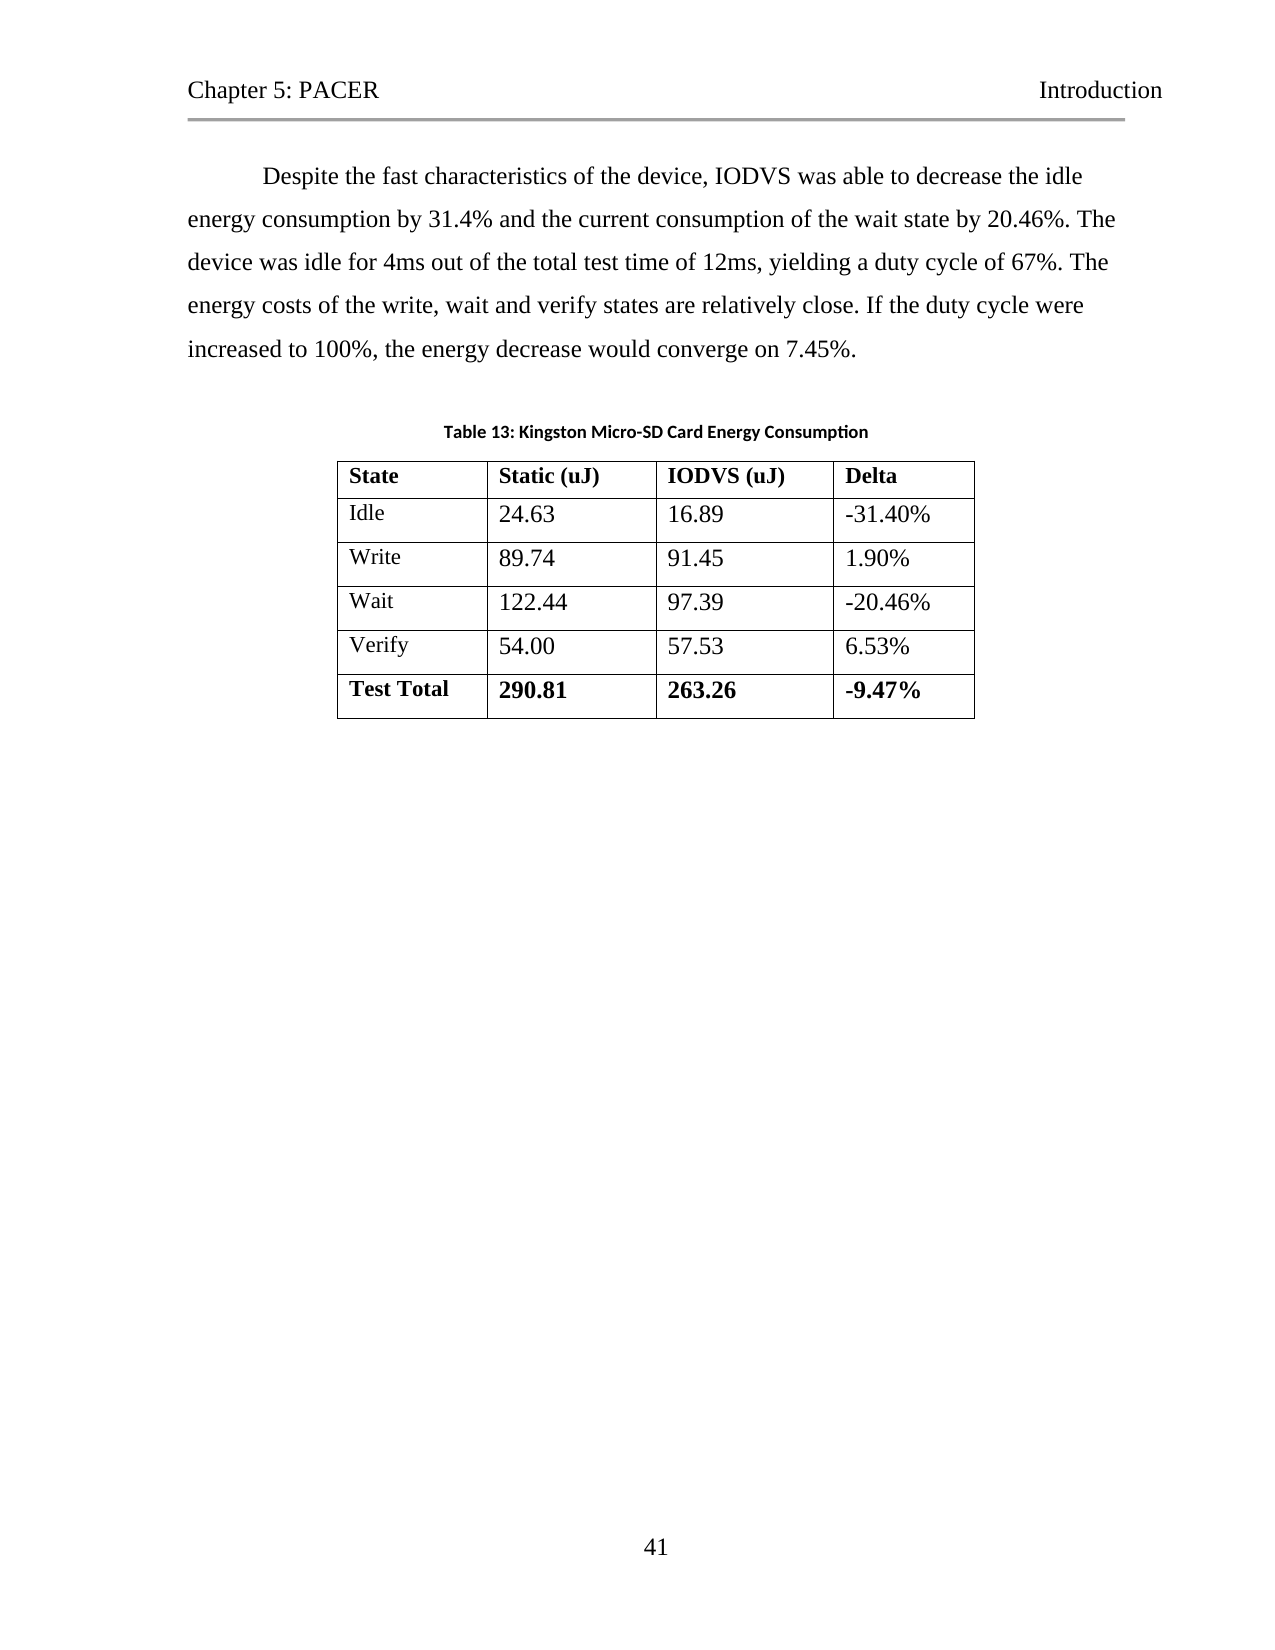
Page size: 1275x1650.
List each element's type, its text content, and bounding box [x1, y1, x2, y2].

table_cell -20.46% [834, 587, 974, 630]
table_cell Wait [338, 587, 487, 630]
table_cell 263.26 [657, 675, 833, 718]
table_cell Verify [338, 631, 487, 674]
table_cell 97.39 [657, 587, 833, 630]
table_cell Write [338, 543, 487, 586]
table_header Static (uJ) [488, 462, 656, 498]
text Despite the fast characteristics of the device, IODVS was able to decrease the idle energy consumption by 31.4% and the current consumption of the wait state by 20.46%. The device was idle for 4ms out of the total test time of 12ms, yielding a duty cycle of 67%. The energy costs of the write, wait and verify states are relatively close. If the duty cycle were increased to 100%, the energy decrease would converge on 7.45%. [187, 161, 1125, 362]
table_header IODVS (uJ) [657, 462, 833, 498]
table_cell 1.90% [834, 543, 974, 586]
table_cell 24.63 [488, 499, 656, 542]
table_cell 89.74 [488, 543, 656, 586]
table_cell -9.47% [834, 675, 974, 718]
table_cell 290.81 [488, 675, 656, 718]
table_cell 57.53 [657, 631, 833, 674]
table_cell 122.44 [488, 587, 656, 630]
table_cell 6.53% [834, 631, 974, 674]
table_cell 91.45 [657, 543, 833, 586]
table_cell -31.40% [834, 499, 974, 542]
table_cell 54.00 [488, 631, 656, 674]
table_cell 16.89 [657, 499, 833, 542]
table_cell Idle [338, 499, 487, 542]
table_cell Test Total [338, 675, 487, 718]
table_header State [338, 462, 487, 498]
table_header Delta [834, 462, 974, 498]
